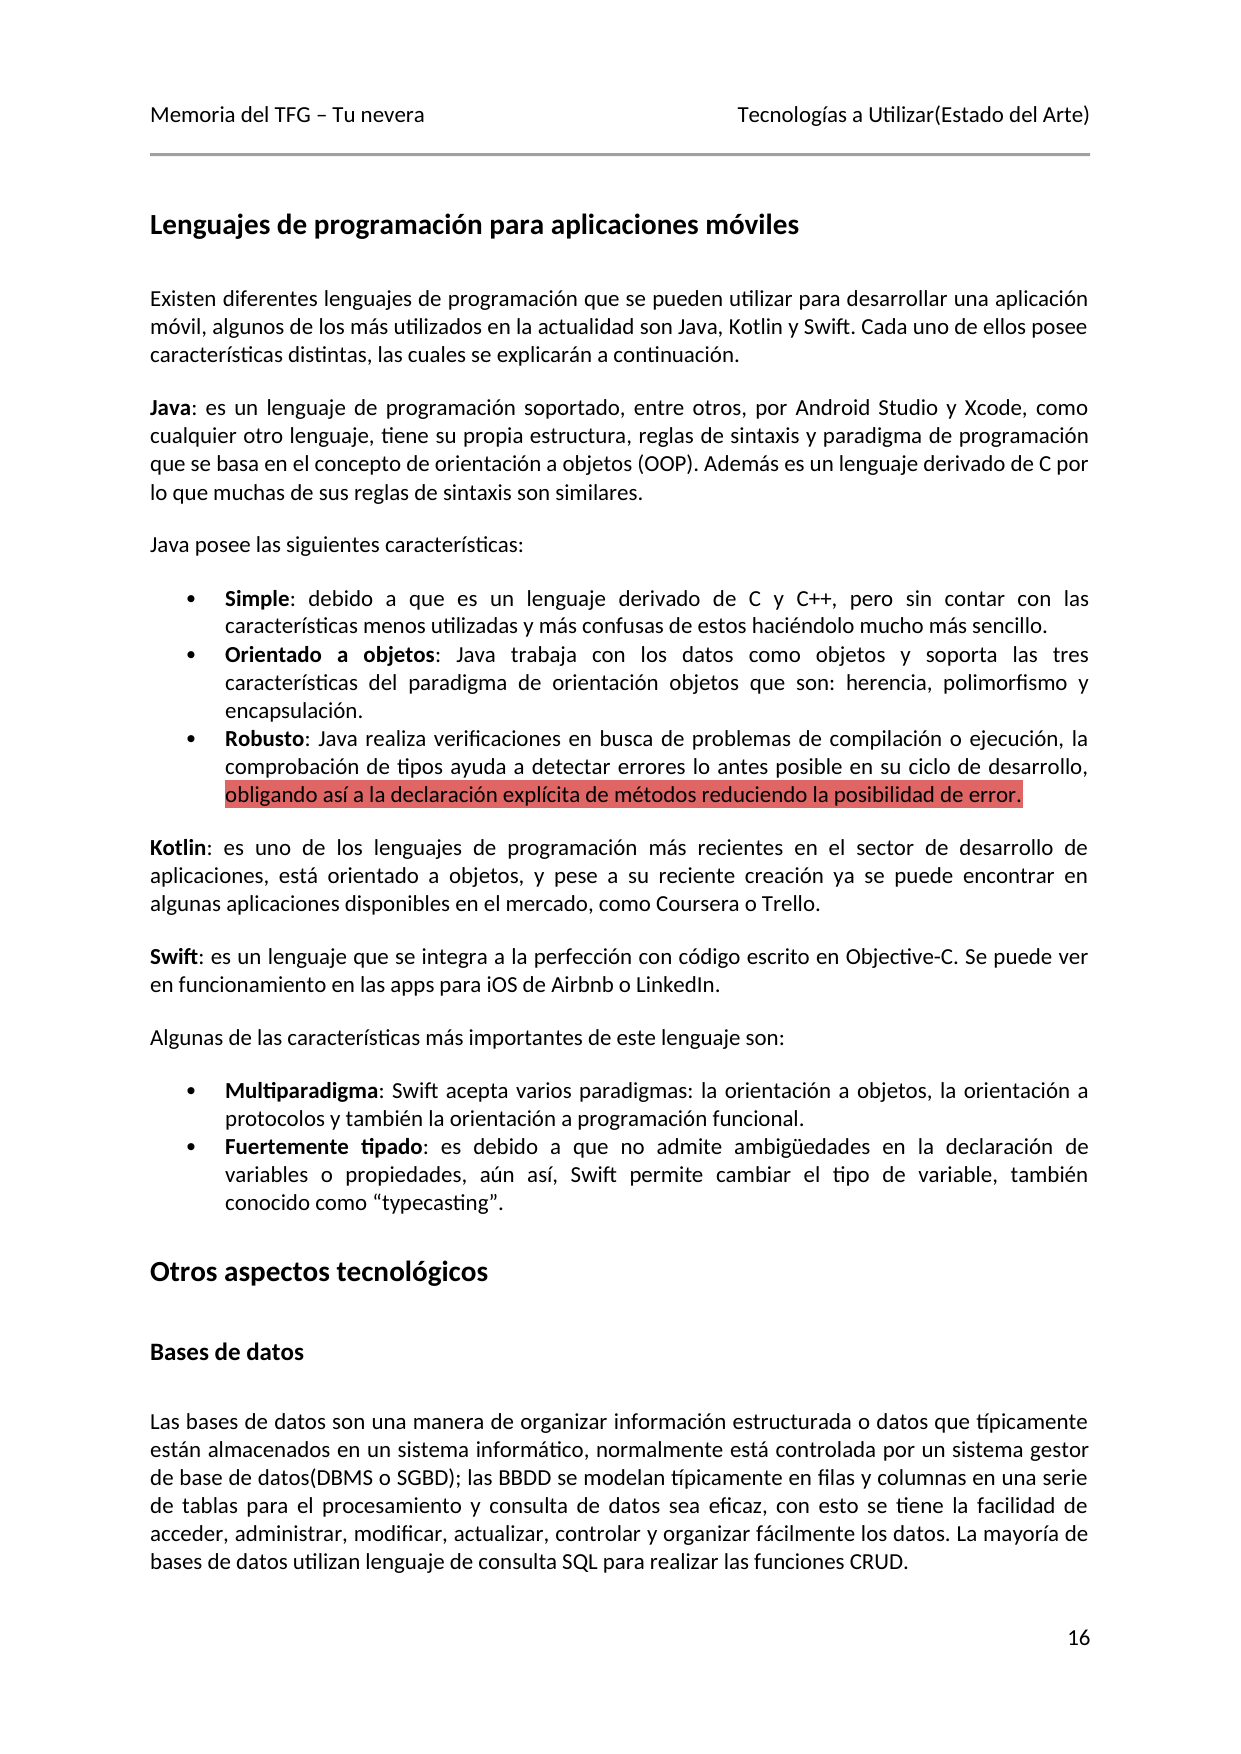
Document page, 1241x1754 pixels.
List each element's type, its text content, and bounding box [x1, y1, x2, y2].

list Fuertemente tipado: es debido a que no admite ambigüedades en la declaración de variables o propiedades, aún así, Swift permite cambiar el tipo de variable, también conocido como “typecasting”. [187, 1132, 1090, 1216]
list Simple: debido a que es un lenguaje derivado de C y C++, pero sin contar con las características menos utilizadas y más confusas de estos haciéndolo mucho más sencillo. [187, 584, 1090, 640]
text Java: es un lenguaje de programación soportado, entre otros, por Android Studio y Xcode, como cualquier otro lenguaje, tiene su propia estructura, reglas de sintaxis y paradigma de programación que se basa en el concepto de orientación a objetos (OOP). Además es un lenguaje derivado de C por lo que muchas de sus reglas de sintaxis son similares. [150, 393, 1090, 506]
text Existen diferentes lenguajes de programación que se pueden utilizar para desarrollar una aplicación móvil, algunos de los más utilizados en la actualidad son Java, Kotlin y Swift. Cada uno de ellos posee características distintas, las cuales se explicarán a continuación. [150, 284, 1090, 368]
list Multiparadigma: Swift acepta varios paradigmas: la orientación a objetos, la orientación a protocolos y también la orientación a programación funcional. [187, 1076, 1090, 1132]
text Kotlin: es uno de los lenguajes de programación más recientes en el sector de desarrollo de aplicaciones, está orientado a objetos, y pese a su reciente creación ya se puede encontrar en algunas aplicaciones disponibles en el mercado, como Coursera o Trello. [150, 833, 1090, 917]
subtitle Bases de datos [150, 1336, 1090, 1367]
subtitle Otros aspectos tecnológicos [150, 1253, 1090, 1289]
subtitle Lenguajes de programación para aplicaciones móviles [150, 206, 1090, 242]
text Las bases de datos son una manera de organizar información estructurada o datos que típicamente están almacenados en un sistema informático, normalmente está controlada por un sistema gestor de base de datos(DBMS o SGBD); las BBDD se modelan típicamente en filas y columnas en una serie de tablas para el procesamiento y consulta de datos sea eficaz, con esto se tiene la facilidad de acceder, administrar, modificar, actualizar, controlar y organizar fácilmente los datos. La mayoría de bases de datos utilizan lenguaje de consulta SQL para realizar las funciones CRUD. [150, 1407, 1090, 1575]
text Java posee las siguientes características: [150, 531, 1090, 559]
text Swift: es un lenguaje que se integra a la perfección con código escrito en Objective-C. Se puede ver en funcionamiento en las apps para iOS de Airbnb o LinkedIn. [150, 942, 1090, 998]
list Orientado a objetos: Java trabaja con los datos como objetos y soporta las tres características del paradigma de orientación objetos que son: herencia, polimorfismo y encapsulación. [187, 640, 1090, 724]
text Algunas de las características más importantes de este lenguaje son: [150, 1023, 1090, 1051]
list Robusto: Java realiza verificaciones en busca de problemas de compilación o ejecución, la comprobación de tipos ayuda a detectar errores lo antes posible en su ciclo de desarrollo, obligando así a la declaración explícita de métodos reduciendo la posibilidad de error. [187, 724, 1090, 808]
